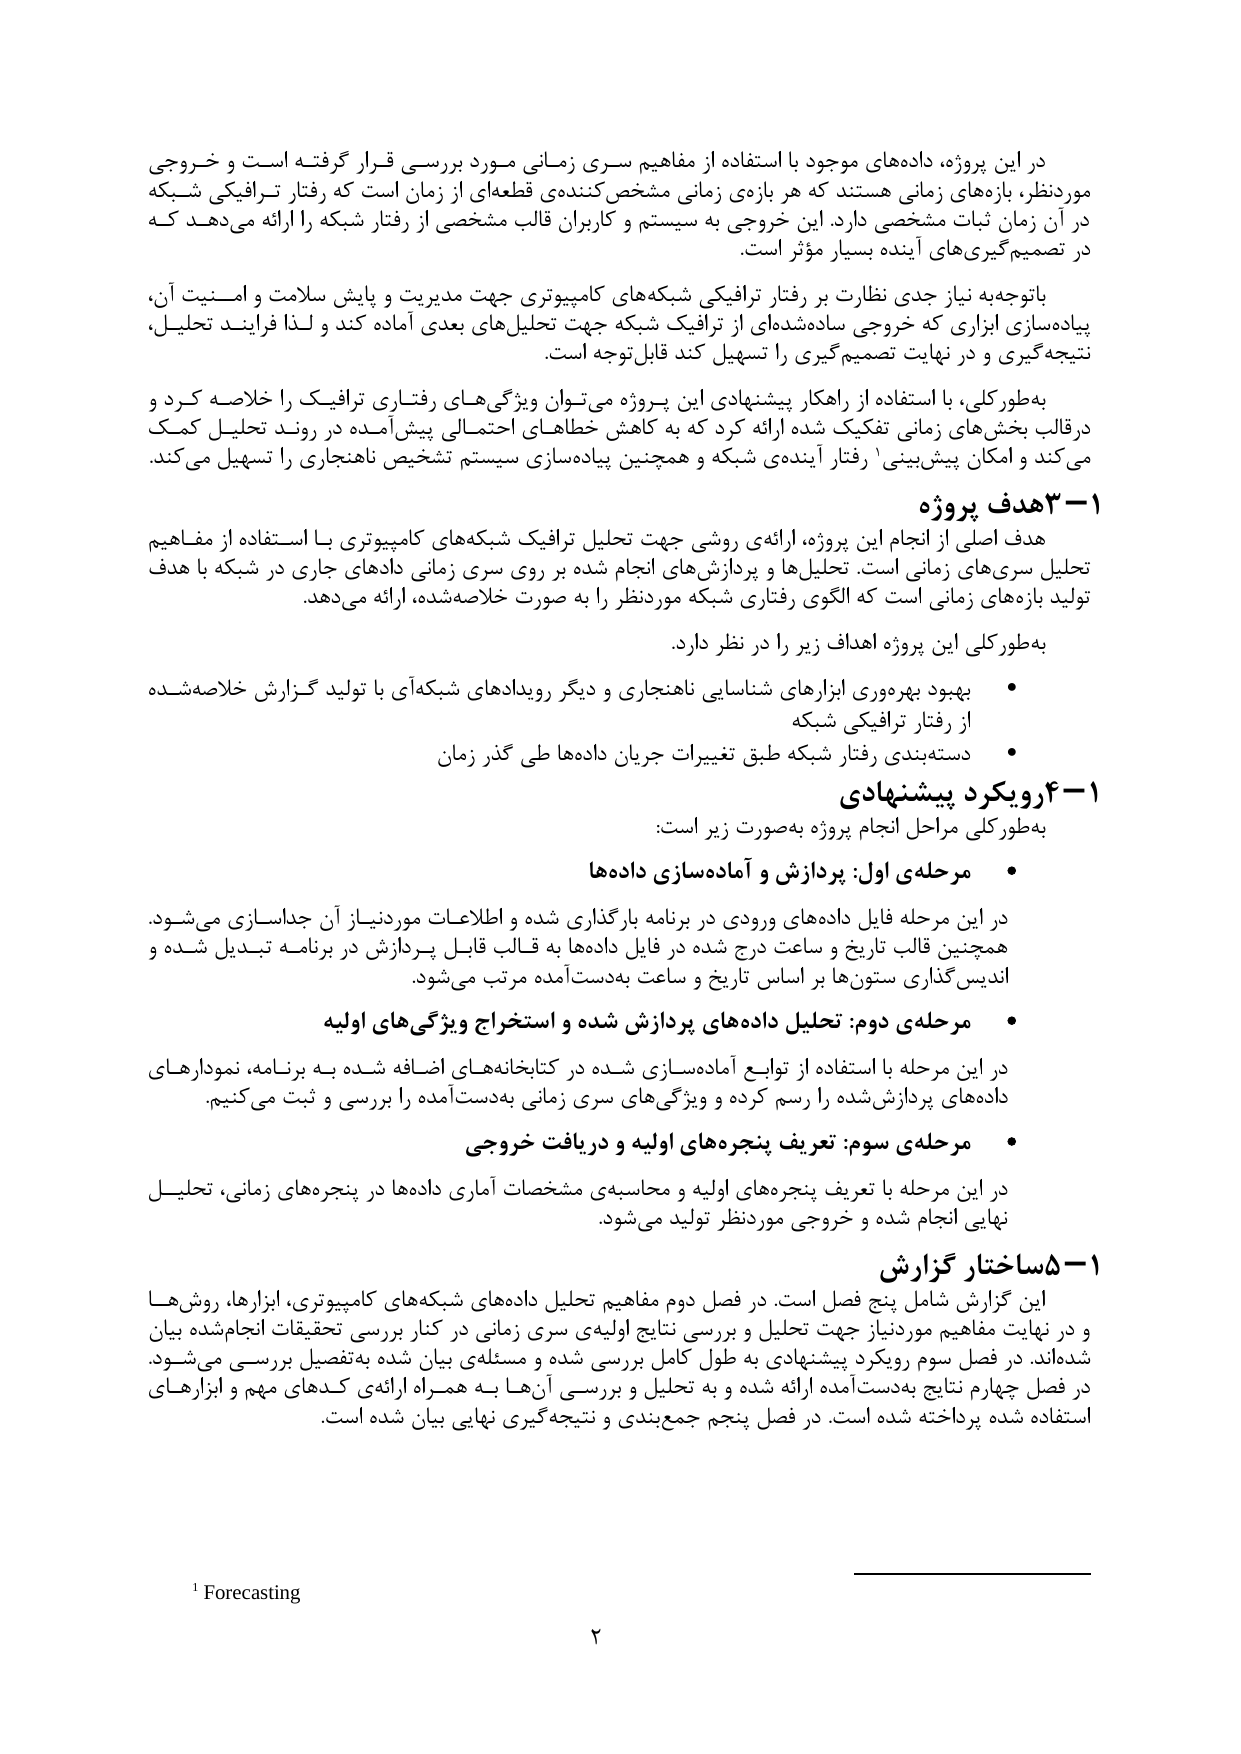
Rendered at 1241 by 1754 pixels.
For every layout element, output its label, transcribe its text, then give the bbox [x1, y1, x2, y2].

text به‌طورکلی مراحل انجام پروژه به‌صورت زیر است: [147, 815, 1090, 842]
text در این مرحله فایل داده‌های ورودی در برنامه بارگذاری شده و اطلاعات موردنیاز آن جداسازی می‌شود. همچنین قالب تاریخ و ساعت درج شده در فایل داده‌ها به قالب قابل پردازش در برنامه تبدیل شده و اندیس‌گذاری ستون‌ها بر اساس تاریخ و ساعت به‌دست‌آمده مرتب می‌شود. [147, 907, 1008, 992]
subtitle ساختار گزارش [147, 1253, 1043, 1286]
text به‌طورکلی این پروژه اهداف زیر را در نظر دارد. [147, 632, 1090, 659]
text باتوجه‌به نیاز جدی نظارت بر رفتار ترافیکی شبکه‌های کامپیوتری جهت مدیریت و پایش سلامت و امنیت آن، پیاده‌سازی ابزاری که خروجی ساده‌شده‌ای از ترافیک شبکه جهت تحلیل‌های بعدی آماده کند و لذا فرایند تحلیل، نتیجه‌گیری و در نهایت تصمیم‌گیری را تسهیل کند قابل‌توجه است. [147, 283, 1090, 369]
text این گزارش شامل پنج فصل است. در فصل دوم مفاهیم تحلیل داده‌های شبکه‌های کامپیوتری، ابزارها، روش‌ها و در نهایت مفاهیم موردنیاز جهت تحلیل و بررسی نتایج اولیه‌ی سری زمانی در کنار بررسی تحقیقات انجام‌شده بیان شده‌اند. در فصل سوم رویکرد پیشنهادی به طول کامل بررسی شده و مسئله‌ی بیان شده به‌تفصیل بررسی می‌شود. در فصل چهارم نتایج به‌دست‌آمده ارائه شده و به تحلیل و بررسی آن‌ها به همراه ارائه‌ی کدهای مهم و ابزارهای استفاده شده پرداخته شده است. در فصل پنجم جمع‌بندی و نتیجه‌گیری نهایی بیان شده است. [147, 1289, 1090, 1432]
subtitle رویکرد پیشنهادی [147, 779, 1043, 813]
list مرحله‌ی دوم: تحلیل داده‌های پردازش شده و استخراج ویژگی‌های اولیه [147, 1011, 1008, 1038]
text در این مرحله با تعریف پنجره‌های اولیه و محاسبه‌ی مشخصات آماری داده‌ها در پنجره‌های زمانی، تحلیل نهایی انجام شده و خروجی موردنظر تولید می‌شود. [147, 1178, 1008, 1234]
list دسته‌بندی رفتار شبکه طبق تغییرات جریان داده‌ها طی گذر زمان [147, 743, 1008, 770]
text در این مرحله با استفاده از توابع آماده‌سازی شده در کتابخانه‌های اضافه شده به برنامه‌، نمودارهای داده‌های پردازش‌شده را رسم کرده و ویژگی‌های سری زمانی به‌دست‌آمده را بررسی و ثبت می‌کنیم. [147, 1057, 1008, 1113]
list مرحله‌ی اول: پردازش و آماده‌سازی داده‌ها [147, 861, 1008, 888]
subtitle هدف پروژه [147, 492, 1043, 525]
text هدف اصلی از انجام این پروژه، ارائه‌ی روشی جهت تحلیل ترافیک شبکه‌های کامپیوتری با استفاده از مفاهیم تحلیل سری‌های زمانی است. تحلیل‌ها و پردازش‌های انجام شده بر روی سری زمانی داد‌های جاری در شبکه با هدف تولید بازه‌های زمانی است که الگوی رفتاری شبکه موردنظر را به صورت خلاصه‌شده، ارائه می‌دهد. [147, 528, 1090, 613]
text در این پروژه، داده‌های موجود با استفاده از مفاهیم سری زمانی مورد بررسی قرار گرفته است و خروجی موردنظر، بازه‌های زمانی هستند که هر بازه‌ی زمانی مشخص‌کننده‌ی قطعه‌ای از زمان است که رفتار ترافیکی شبکه در آن زمان ثبات مشخصی دارد. این خروجی به سیستم و کاربران قالب مشخصی از رفتار شبکه را ارائه می‌دهد که در تصمیم‌گیری‌های آینده بسیار مؤثر است. [147, 150, 1090, 264]
list بهبود بهره‌وری ابزارهای شناسایی ناهنجاری و دیگر رویدادهای شبکه‌آی با تولید گزارش خلاصه‌شده از رفتار ترافیکی شبکه [147, 678, 1008, 737]
list مرحله‌ی سوم: تعریف پنجره‌های اولیه و دریافت خروجی [147, 1132, 1008, 1159]
text به‌طورکلی، با استفاده از راهکار پیشنهادی این پروژه می‌توان ویژگی‌های رفتاری ترافیک را خلاصه کرد و درقالب بخش‌های زمانی تفکیک شده ارائه کرد که به کاهش خطاهای احتمالی پیش‌آمده در روند تحلیل کمک می‌کند و امکان پیش‌بینی رفتار آینده‌ی شبکه و همچنین پیاده‌سازی سیستم تشخیص ناهنجاری را تسهیل می‌کند. [147, 387, 1090, 473]
